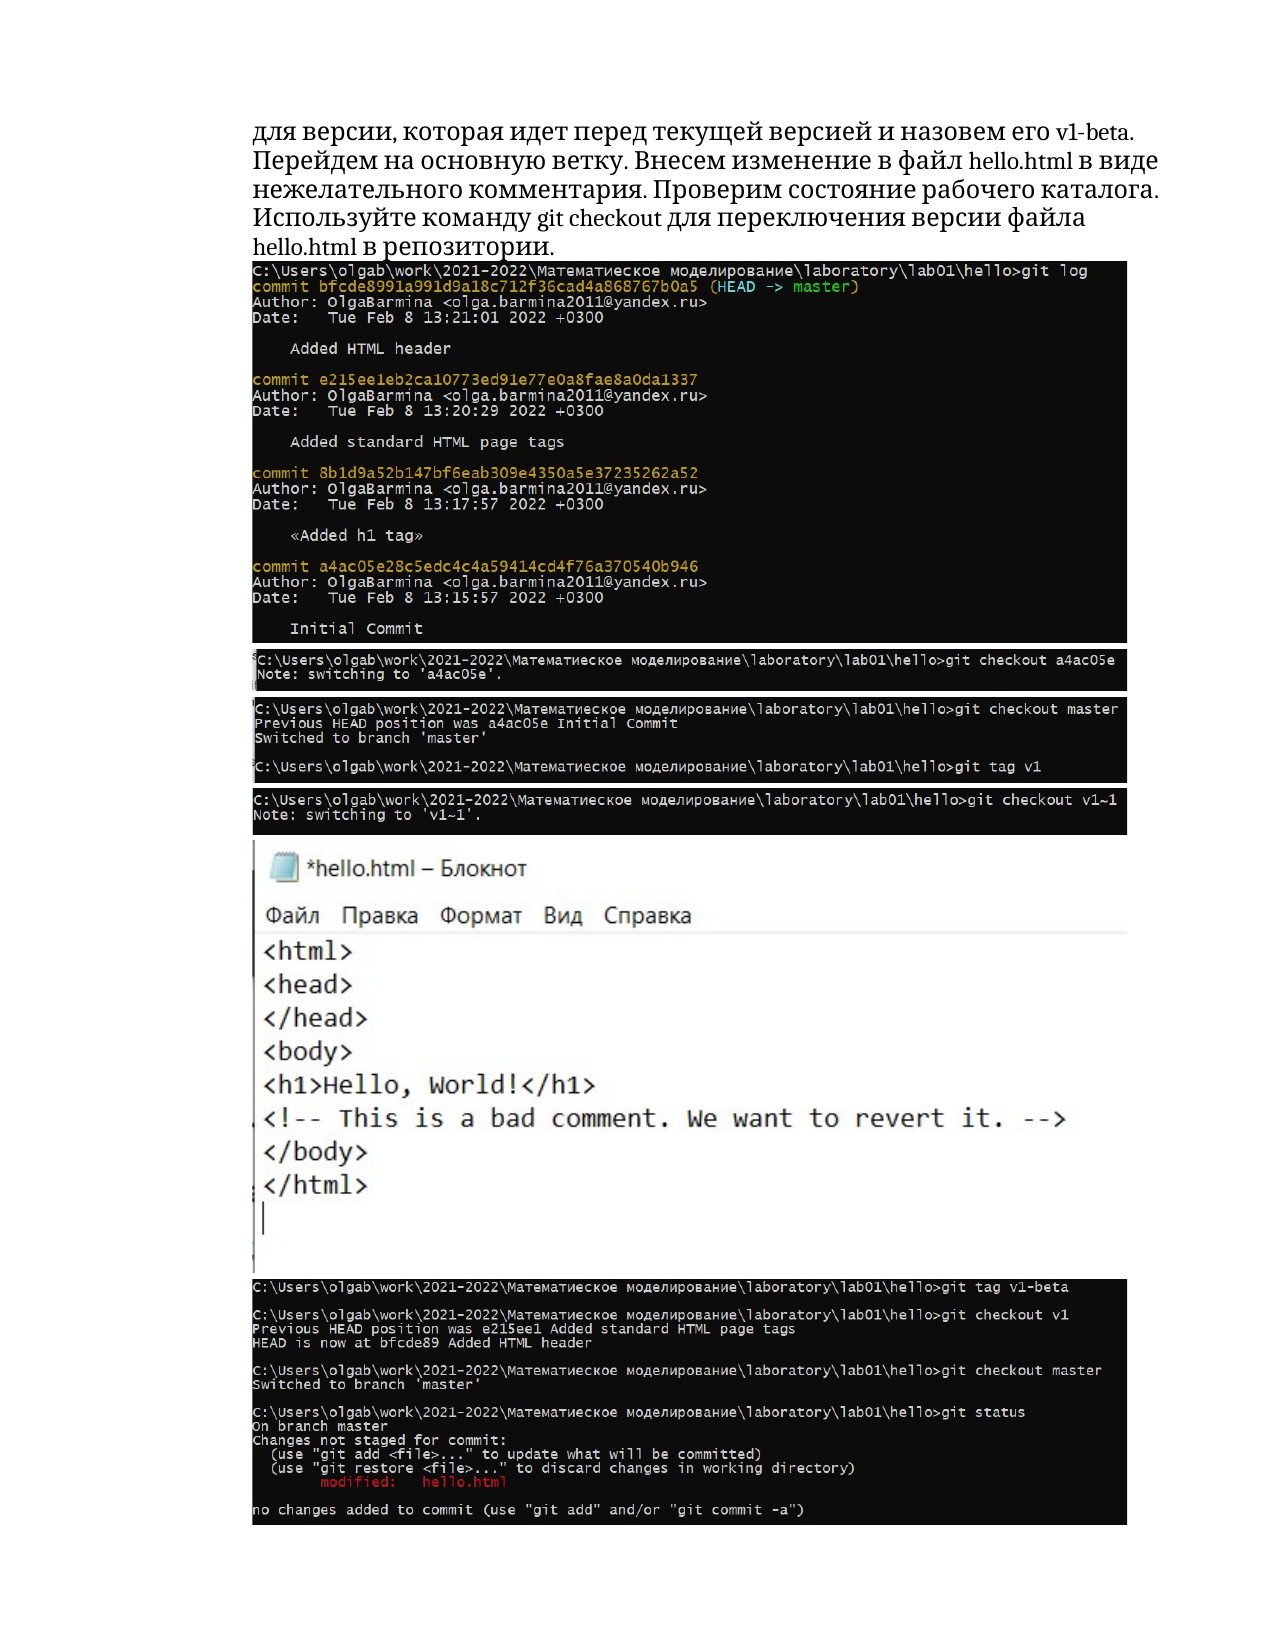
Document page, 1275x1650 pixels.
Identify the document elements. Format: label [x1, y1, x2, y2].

picture [252, 697, 1128, 783]
picture [252, 261, 1128, 643]
picture [252, 649, 1128, 691]
picture [252, 788, 1128, 835]
picture [252, 1279, 1128, 1525]
picture [252, 840, 1128, 1273]
list [202, 118, 1186, 1525]
